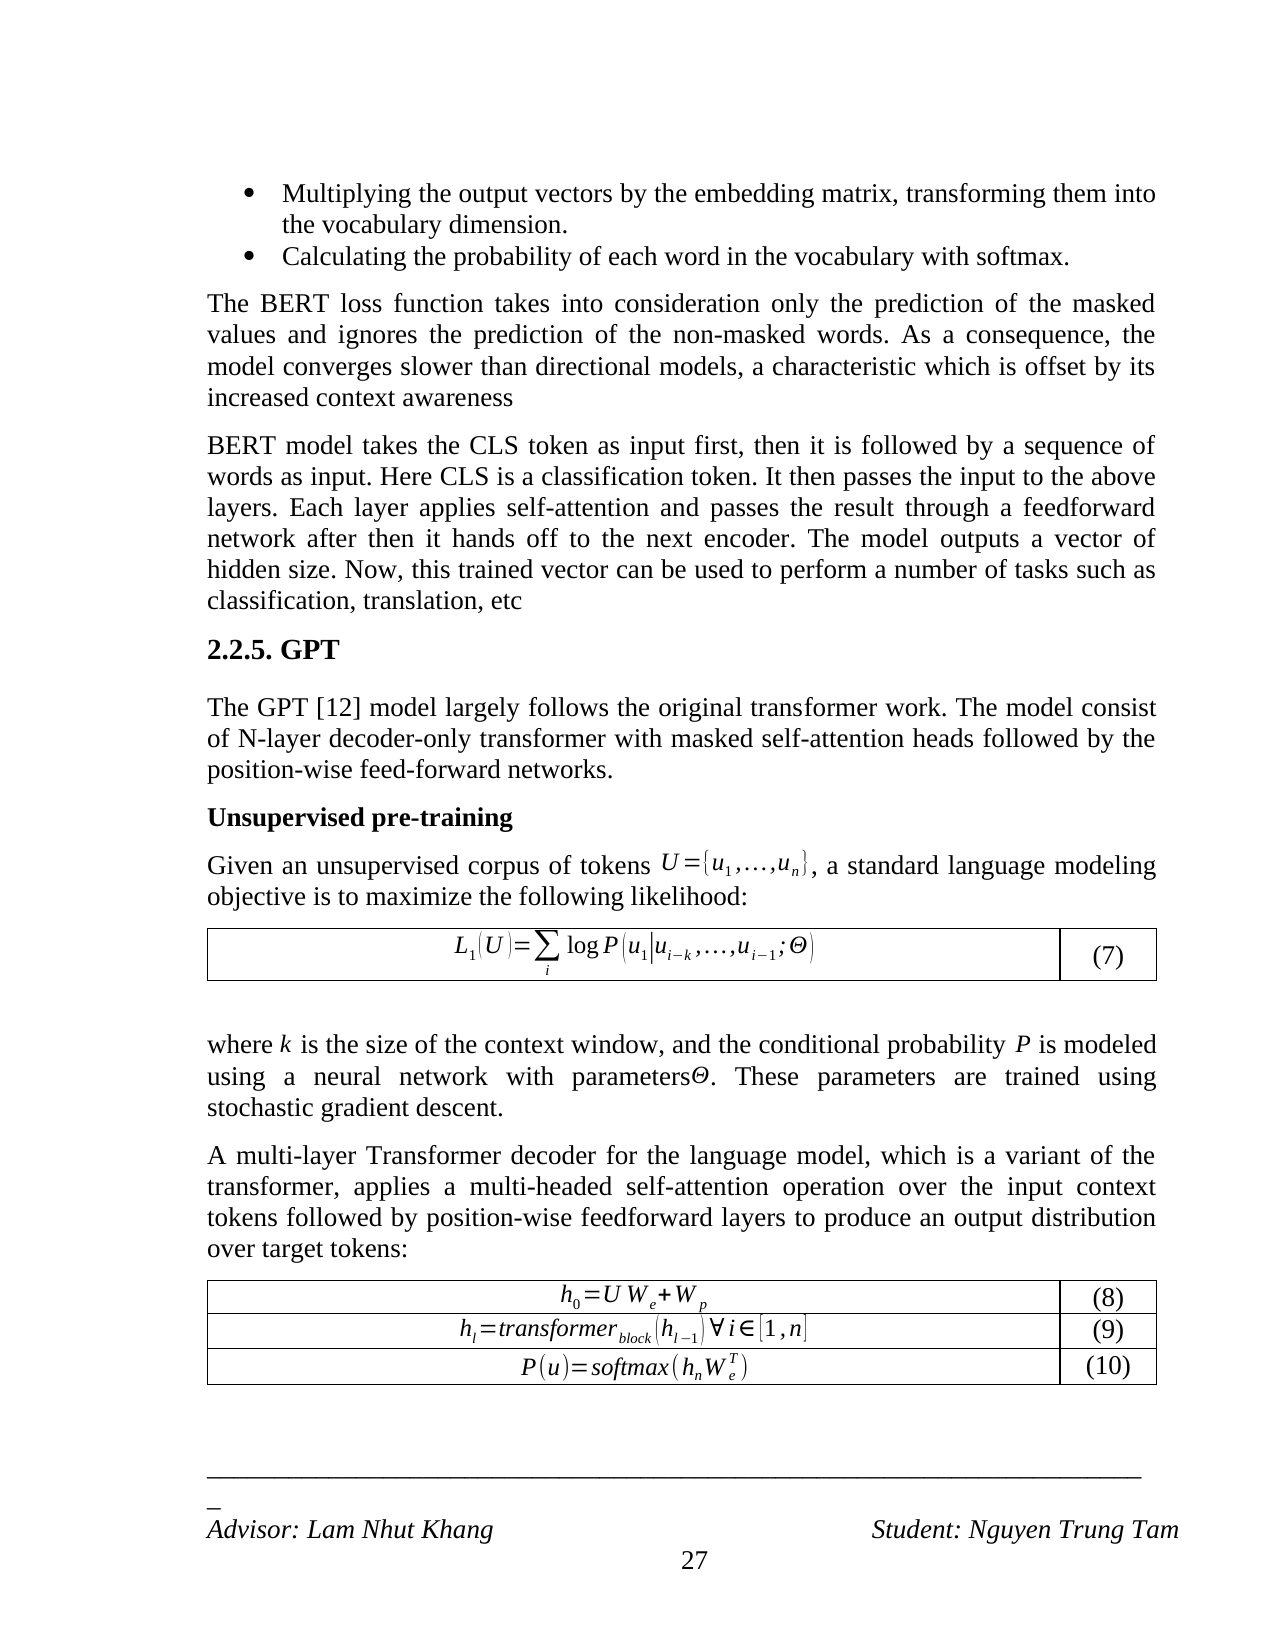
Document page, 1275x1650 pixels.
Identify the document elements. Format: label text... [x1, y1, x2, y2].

table_header (8) [1061, 1281, 1156, 1312]
text The GPT model largely follows the original transformer work. The model consist of N-layer decoder-only transformer with masked self-attention heads followed by the position-wise feed-forward networks. [207, 691, 1157, 784]
subtitle GPT [207, 632, 1157, 666]
table_header [208, 1281, 1059, 1312]
text A multi-layer Transformer decoder for the language model, which is a variant of the transformer, applies a multi-headed self-attention operation over the input context tokens followed by position-wise feedforward layers to produce an output distribution over target tokens: [207, 1139, 1157, 1263]
text The BERT loss function takes into consideration only the prediction of the masked values and ignores the prediction of the non-masked words. As a consequence, the model converges slower than directional models, a characteristic which is offset by its increased context awareness [207, 287, 1157, 412]
table_header [208, 929, 1059, 980]
list Multiplying the output vectors by the embedding matrix, transforming them into the vocabulary dimension. [244, 177, 1157, 239]
text Unsupervised pre-training [207, 801, 1157, 832]
table_header (7) [1061, 929, 1156, 980]
table_cell [208, 1314, 1059, 1348]
text BERT model takes the CLS token as input first, then it is followed by a sequence of words as input. Here CLS is a classification token. It then passes the input to the above layers. Each layer applies self-attention and passes the result through a feedforward network after then it hands off to the next encoder. The model outputs a vector of hidden size. Now, this trained vector can be used to perform a number of tasks such as classification, translation, etc [207, 429, 1157, 616]
table_cell (9) [1061, 1314, 1156, 1348]
list Calculating the probability of each word in the vocabulary with softmax. [244, 239, 1157, 271]
table_cell (10) [1061, 1349, 1156, 1384]
text where is the size of the context window, and the conditional probability is modeled using a neural network with parameters. These parameters are trained using stochastic gradient descent. [207, 1029, 1157, 1122]
text Given an unsupervised corpus of tokens , a standard language modeling objective is to maximize the following likelihood: [207, 849, 1157, 911]
table_cell [208, 1349, 1059, 1384]
